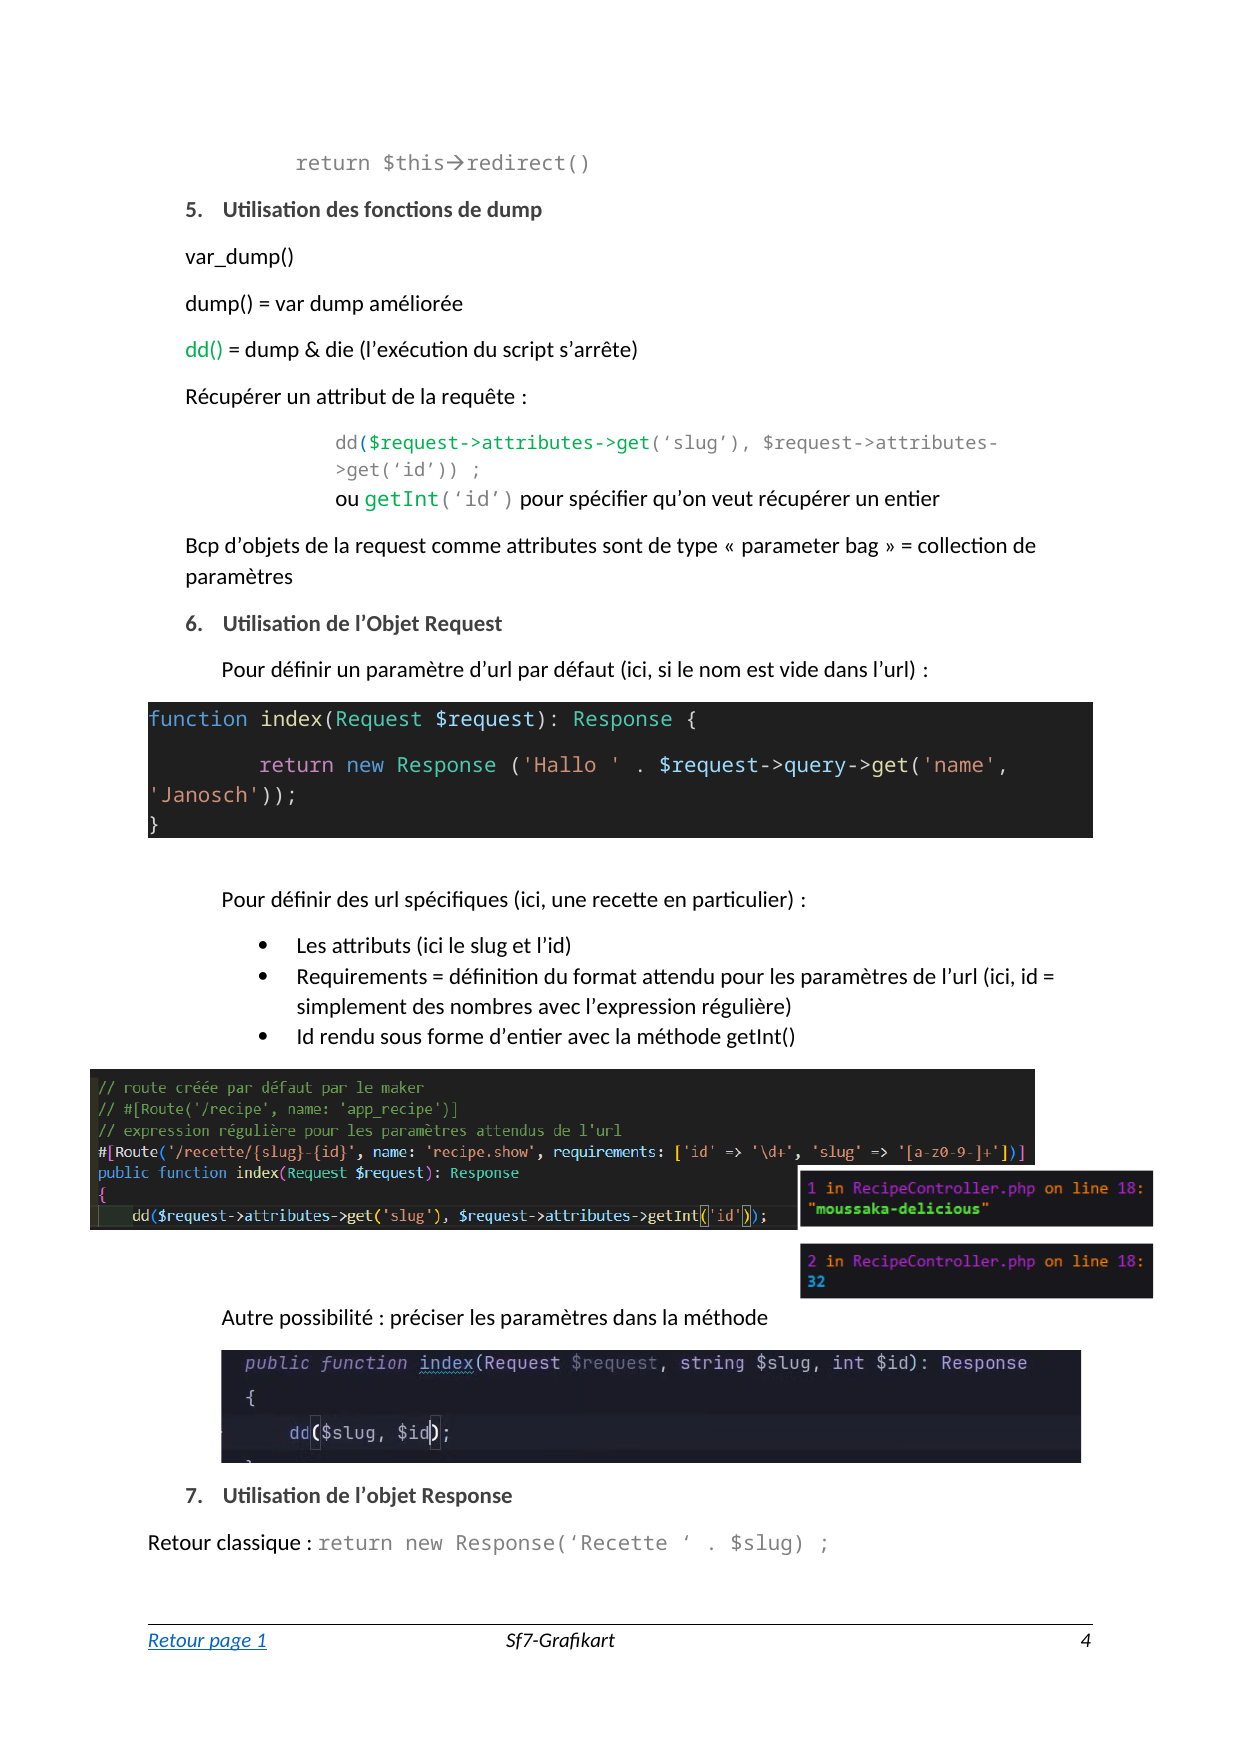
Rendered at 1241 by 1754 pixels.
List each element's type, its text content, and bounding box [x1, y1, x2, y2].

text function index(Request $request): Response { [148, 702, 1093, 732]
list Utilisation de l’Objet Request [185, 609, 1093, 637]
text Récupérer un attribut de la requête : [185, 382, 1093, 410]
text } [148, 808, 1093, 838]
text Autre possibilité : préciser les paramètres dans la méthode [221, 1303, 1093, 1331]
list Id rendu sous forme d’entier avec la méthode getInt() [259, 1022, 1093, 1050]
text Pour définir des url spécifiques (ici, une recette en particulier) : [221, 885, 1093, 913]
text return $thisredirect() [221, 148, 1093, 176]
picture [90, 1069, 1154, 1303]
text return new Response ('Hallo ' . $request->query->get('name', 'Janosch')); [148, 749, 1093, 808]
text Bcp d’objets de la request comme attributes sont de type « parameter bag » = collection de paramètres [185, 532, 1093, 590]
text var_dump() [185, 242, 1093, 270]
list Requirements = définition du format attendu pour les paramètres de l’url (ici, id = simplement des nombres avec l’expression régulière) [259, 962, 1093, 1020]
list Les attributs (ici le slug et l’id) [259, 932, 1093, 959]
text ou getInt(‘id’) pour spécifier qu’on veut récupérer un entier [335, 484, 1093, 513]
text dd($request->attributes->get(‘slug’), $request->attributes->get(‘id’)) ; [335, 429, 1093, 482]
text dump() = var dump améliorée [185, 289, 1093, 317]
text Pour définir un paramètre d’url par défaut (ici, si le nom est vide dans l’url) : [221, 656, 1093, 683]
picture [221, 1350, 1082, 1463]
text Retour classique : return new Response(‘Recette ‘ . $slug) ; [148, 1528, 1093, 1557]
list Utilisation des fonctions de dump [185, 195, 1093, 223]
list Utilisation de l’objet Response [185, 1482, 1093, 1510]
text dd() = dump & die (l’exécution du script s’arrête) [185, 336, 1093, 363]
